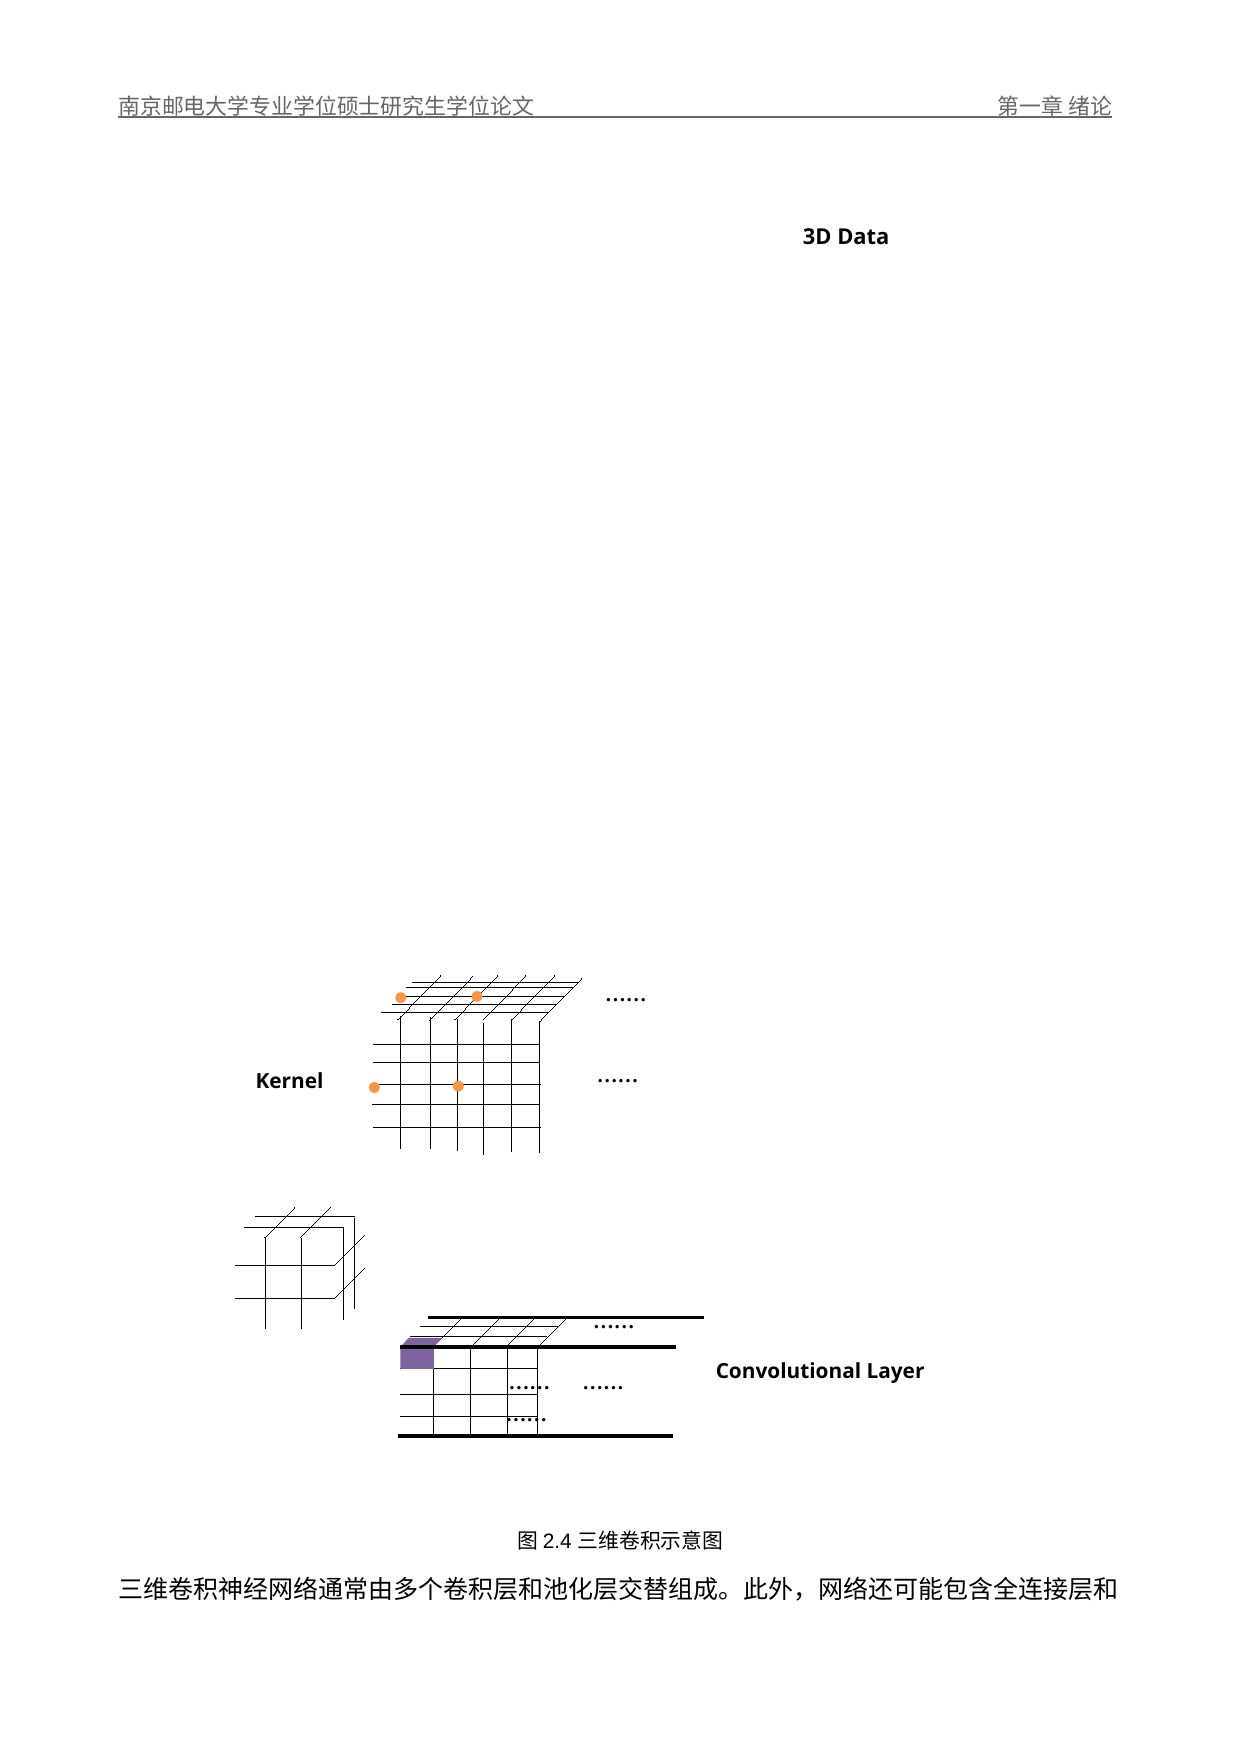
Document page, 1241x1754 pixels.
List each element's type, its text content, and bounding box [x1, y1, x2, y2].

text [118, 1555, 1122, 1620]
text 图 2.4 三维卷积示意图 [118, 1523, 1122, 1555]
